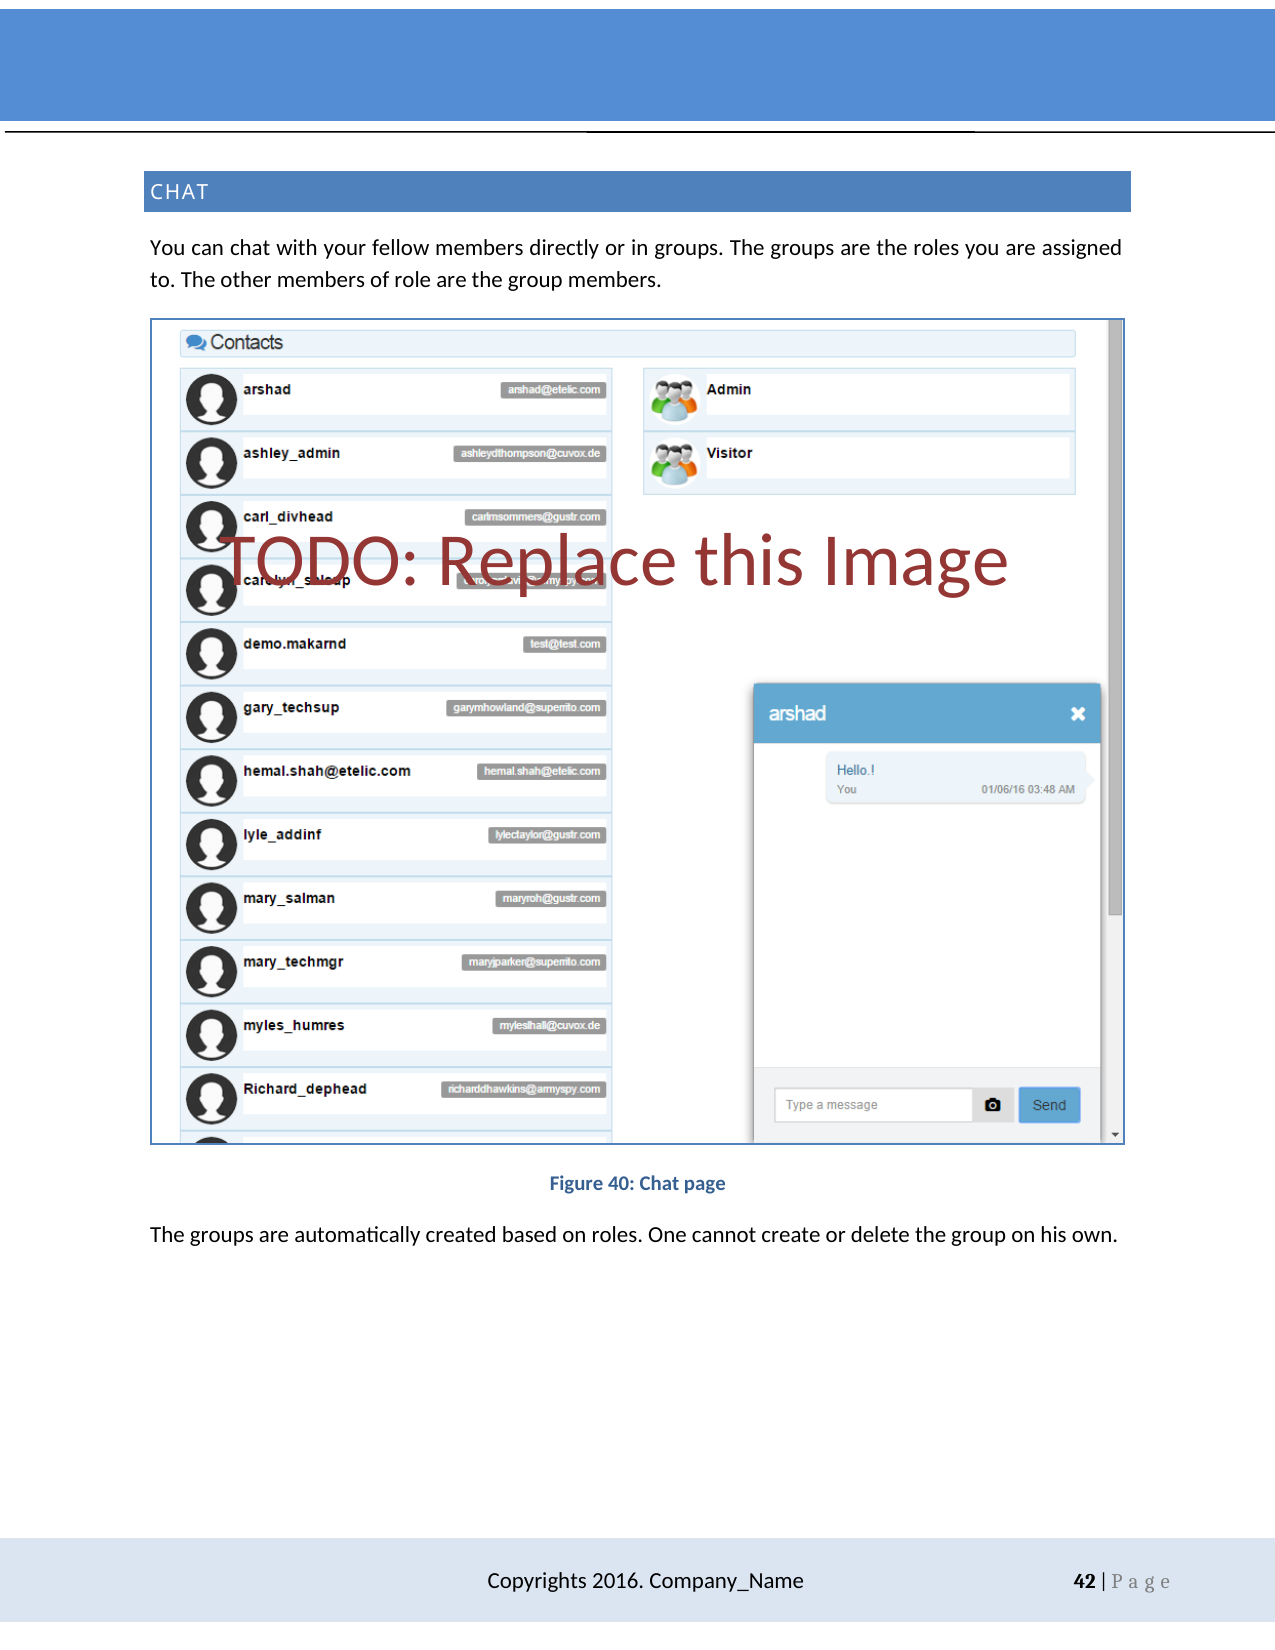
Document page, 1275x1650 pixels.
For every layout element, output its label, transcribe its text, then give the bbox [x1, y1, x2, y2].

text You can chat with your fellow members directly or in groups. The groups are the roles you are assigned to. The other members of role are the group members. [150, 233, 1125, 293]
subtitle Chat [150, 177, 1125, 206]
text The groups are automatically created based on roles. One cannot create or delete the group on his own. [150, 1220, 1125, 1248]
picture [152, 320, 1123, 1143]
